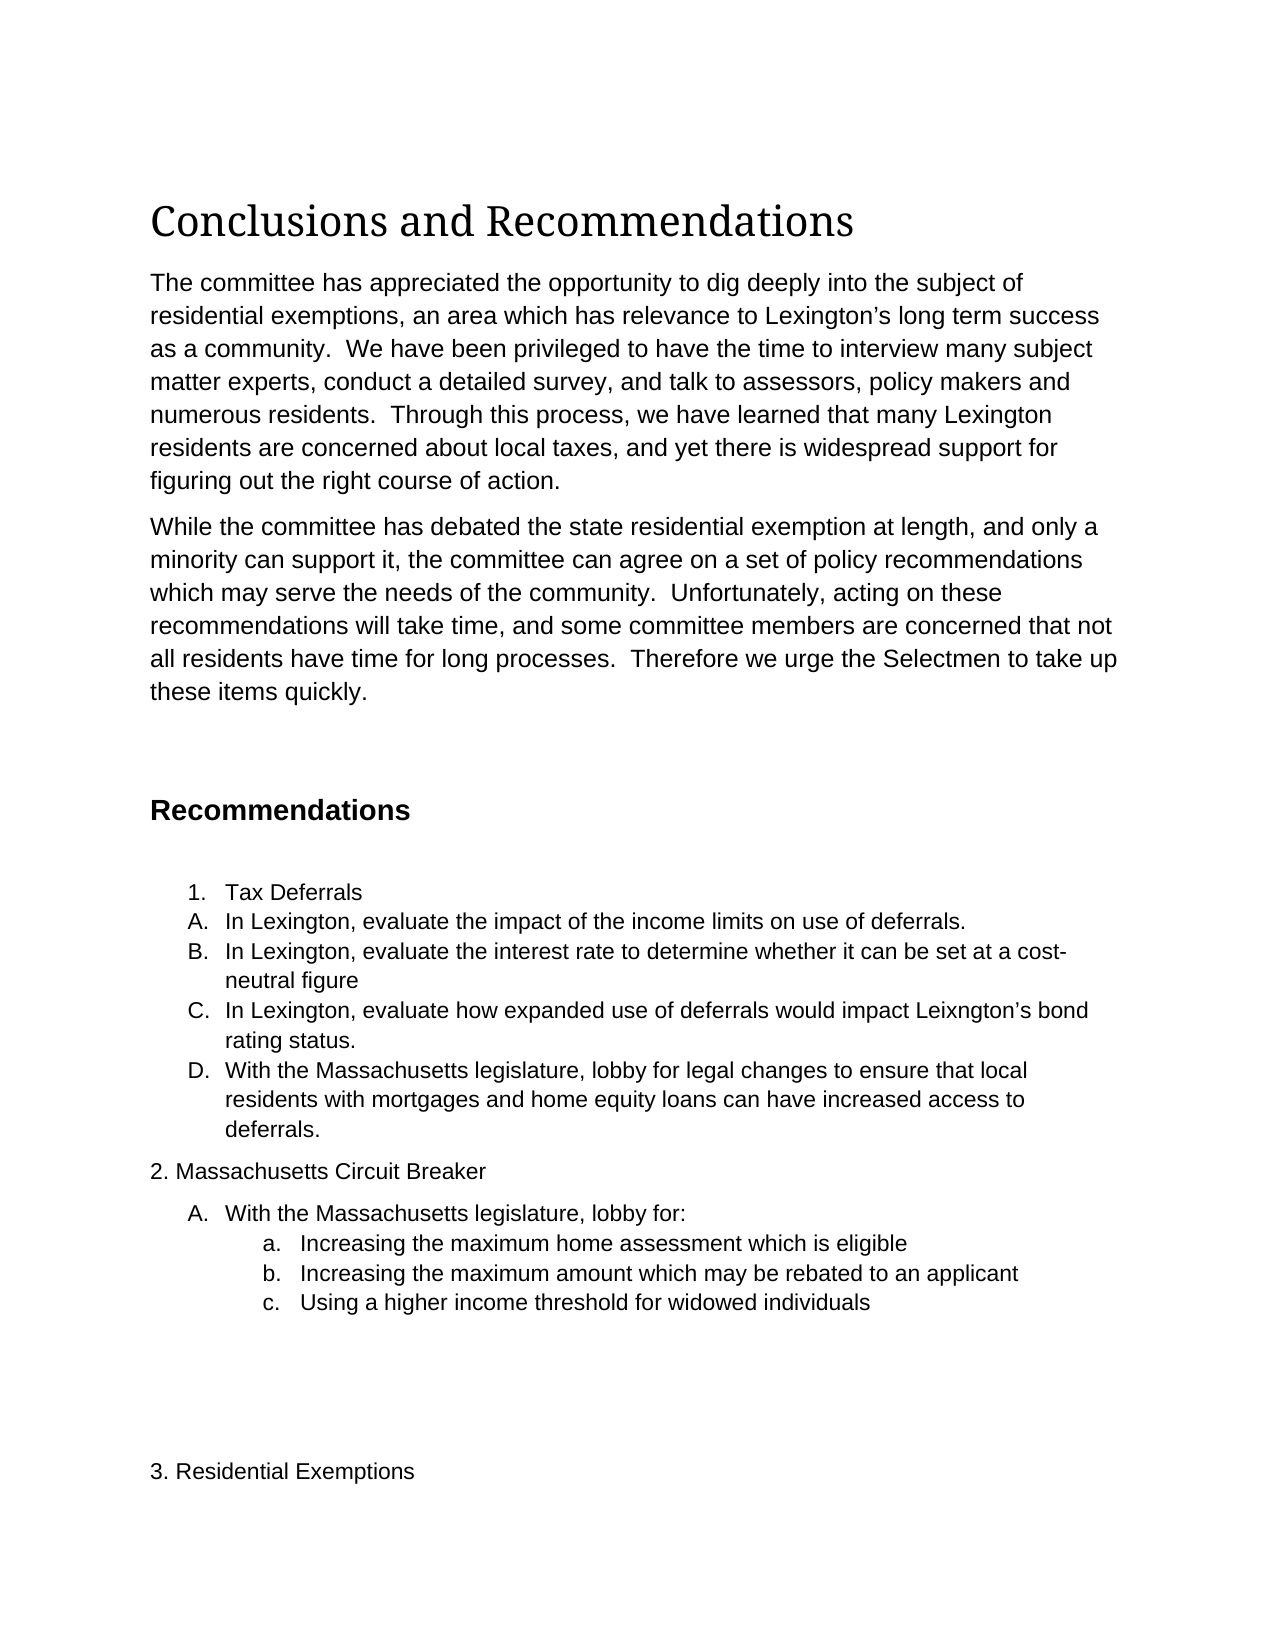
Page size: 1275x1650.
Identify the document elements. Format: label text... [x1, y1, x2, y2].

list With the Massachusetts legislature, lobby for legal changes to ensure that local residents with mortgages and home equity loans can have increased access to deferrals. [187, 1057, 1125, 1142]
text 2. Massachusetts Circuit Breaker [150, 1158, 1125, 1184]
subtitle Recommendations [150, 793, 1125, 865]
text While the committee has debated the state residential exemption at length, and only a minority can support it, the committee can agree on a set of policy recommendations which may serve the needs of the community. Unfortunately, acting on these recommendations will take time, and some committee members are concerned that not all residents have time for long processes. Therefore we urge the Selectmen to take up these items quickly. [150, 512, 1125, 706]
subtitle Conclusions and Recommendations [150, 192, 1125, 248]
list In Lexington, evaluate how expanded use of deferrals would impact Leixngton’s bond rating status. [187, 997, 1125, 1053]
text 3. Residential Exemptions [150, 1458, 1125, 1484]
list With the Massachusetts legislature, lobby for: [187, 1200, 1125, 1227]
list In Lexington, evaluate the impact of the income limits on use of deferrals. [187, 908, 1125, 934]
list In Lexington, evaluate the interest rate to determine whether it can be set at a cost-neutral figure [187, 938, 1125, 994]
list Increasing the maximum home assessment which is eligible [262, 1230, 1125, 1256]
list Tax Deferrals [187, 878, 1125, 905]
list Increasing the maximum amount which may be rebated to an applicant [262, 1260, 1125, 1286]
list Using a higher income threshold for widowed individuals [262, 1289, 1125, 1316]
text The committee has appreciated the opportunity to dig deeply into the subject of residential exemptions, an area which has relevance to Lexington’s long term success as a community. We have been privileged to have the time to interview many subject matter experts, conduct a detailed survey, and talk to assessors, policy makers and numerous residents. Through this process, we have learned that many Lexington residents are concerned about local taxes, and yet there is widespread support for figuring out the right course of action. [150, 268, 1125, 495]
